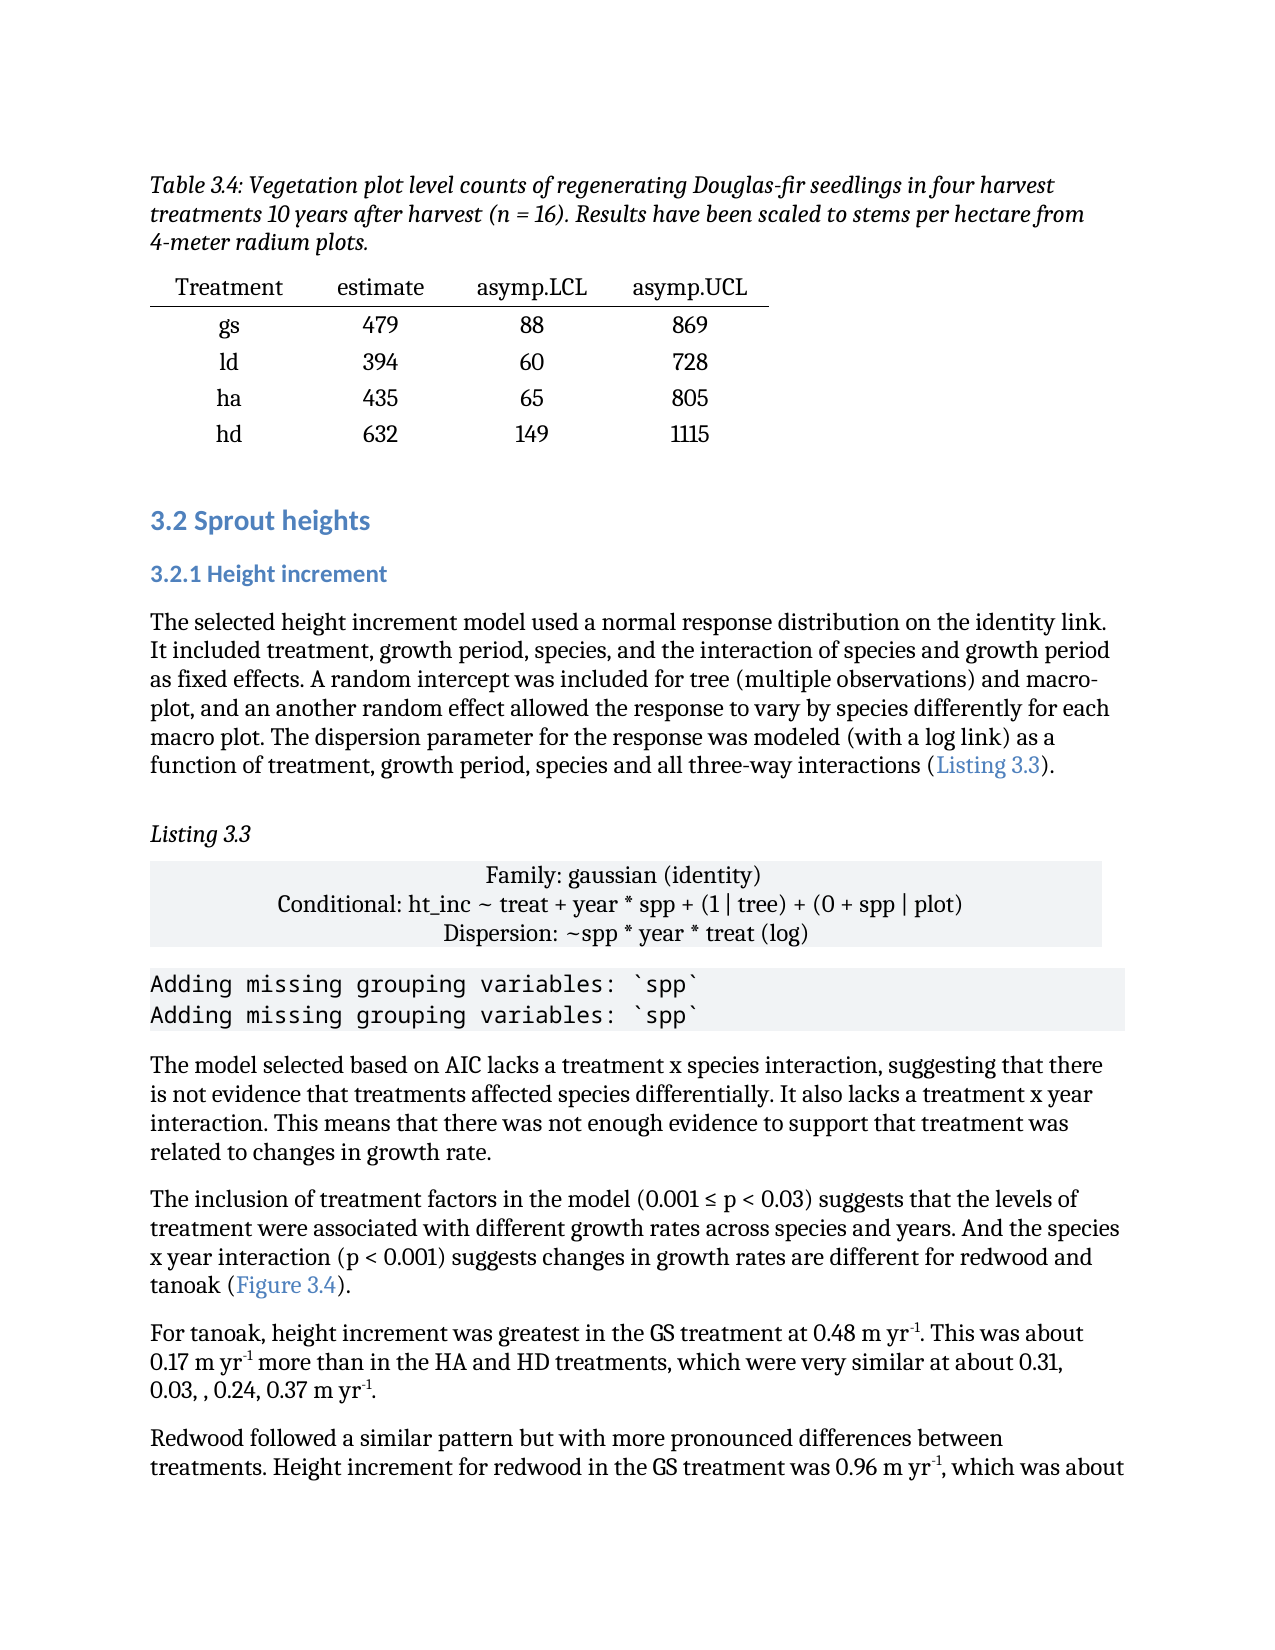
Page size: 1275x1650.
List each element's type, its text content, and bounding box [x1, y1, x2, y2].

text The selected height increment model used a normal response distribution on the identity link. It included treatment, growth period, species, and the interaction of species and growth period as fixed effects. A random intercept was included for tree (multiple observations) and macro-plot, and an another random effect allowed the response to vary by species differently for each macro plot. The dispersion parameter for the response was modeled (with a log link) as a function of treatment, growth period, species and all three-way interactions (Listing 3.3). [150, 608, 1125, 780]
subtitle 3.2.1 Height increment [150, 558, 1125, 589]
subtitle 3.2 Sprout heights [150, 502, 1125, 538]
text Adding missing grouping variables: `spp` Adding missing grouping variables: `spp` [150, 968, 1125, 1031]
table_header Table 3.4: Vegetation plot level counts of regenerating Douglas-fir seedlings in four harvest treatments 10 years after harvest (n = 16). Results have been scaled to stems per hectare from 4-meter radium plots. [139, 150, 1114, 481]
text The model selected based on AIC lacks a treatment x species interaction, suggesting that there is not evidence that treatments affected species differentially. It also lacks a treatment x year interaction. This means that there was not enough evidence to support that treatment was related to changes in growth rate. [150, 1051, 1125, 1166]
text For tanoak, height increment was greatest in the GS treatment at 0.48 m yr-1. This was about 0.17 m yr-1 more than in the HA and HD treatments, which were very similar at about 0.31, 0.03, , 0.24, 0.37 m yr-1. [150, 1319, 1125, 1405]
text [150, 1424, 1125, 1481]
table_header Listing 3.3 Family: gaussian (identity) Conditional: ht_inc ~ treat + year * spp + (1 | tree) + (0 + spp | plot) Dispersion: ~spp * year * treat (log) [139, 799, 1114, 968]
text The inclusion of treatment factors in the model (0.001 ≤ p < 0.03) suggests that the levels of treatment were associated with different growth rates across species and years. And the species x year interaction (p < 0.001) suggests changes in growth rates are different for redwood and tanoak (Figure 3.4). [150, 1185, 1125, 1300]
